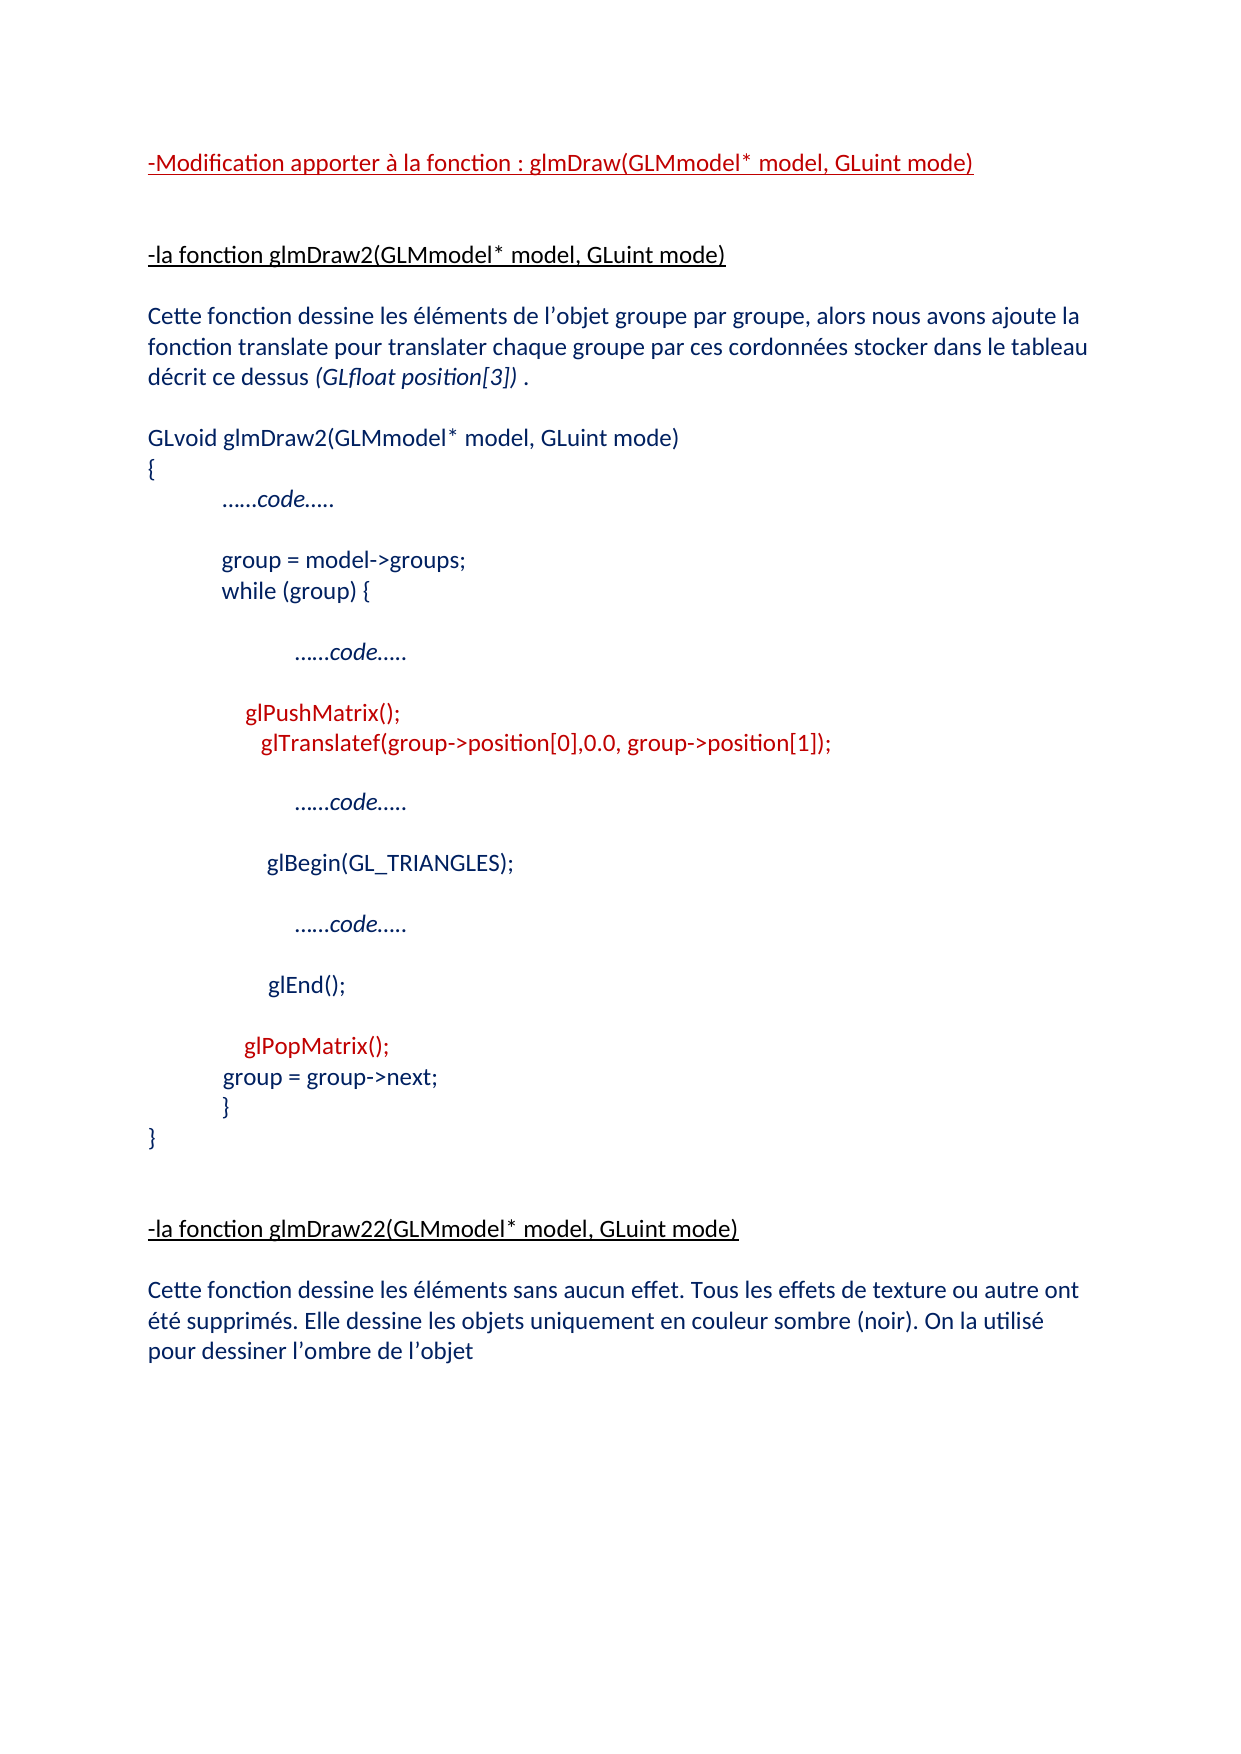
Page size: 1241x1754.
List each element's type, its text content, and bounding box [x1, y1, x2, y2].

list glTranslatef(group->position[0],0.0, group->position[1]); [148, 727, 1093, 758]
list ……code….. [223, 483, 1093, 514]
list ……code….. [223, 908, 1093, 939]
list glPushMatrix(); [223, 697, 1093, 727]
list { [148, 453, 1093, 483]
list glPopMatrix(); [148, 1030, 1093, 1061]
list } [148, 1091, 1093, 1122]
list glEnd(); [223, 969, 1093, 1000]
list Cette fonction dessine les éléments de l’objet groupe par groupe, alors nous avons ajoute la fonction translate pour translater chaque groupe par ces cordonnées stocker dans le tableau décrit ce dessus (GLfloat position[3]) . [148, 300, 1093, 392]
list Cette fonction dessine les éléments sans aucun effet. Tous les effets de texture ou autre ont été supprimés. Elle dessine les objets uniquement en couleur sombre (noir). On la utilisé pour dessiner l’ombre de l’objet [148, 1274, 1093, 1366]
list } [148, 1122, 1093, 1152]
list -la fonction glmDraw22(GLMmodel* model, GLuint mode) [148, 1213, 1093, 1244]
list glBegin(GL_TRIANGLES); [148, 847, 1093, 878]
list while (group) { [148, 575, 1093, 605]
list GLvoid glmDraw2(GLMmodel* model, GLuint mode) [148, 422, 1093, 453]
list group = group->next; [223, 1061, 1093, 1091]
list group = model->groups; [148, 544, 1093, 575]
list -Modification apporter à la fonction : glmDraw(GLMmodel* model, GLuint mode) [148, 148, 1093, 178]
list -la fonction glmDraw2(GLMmodel* model, GLuint mode) [148, 239, 1093, 270]
list ……code….. [223, 636, 1093, 666]
list ……code….. [223, 786, 1093, 817]
